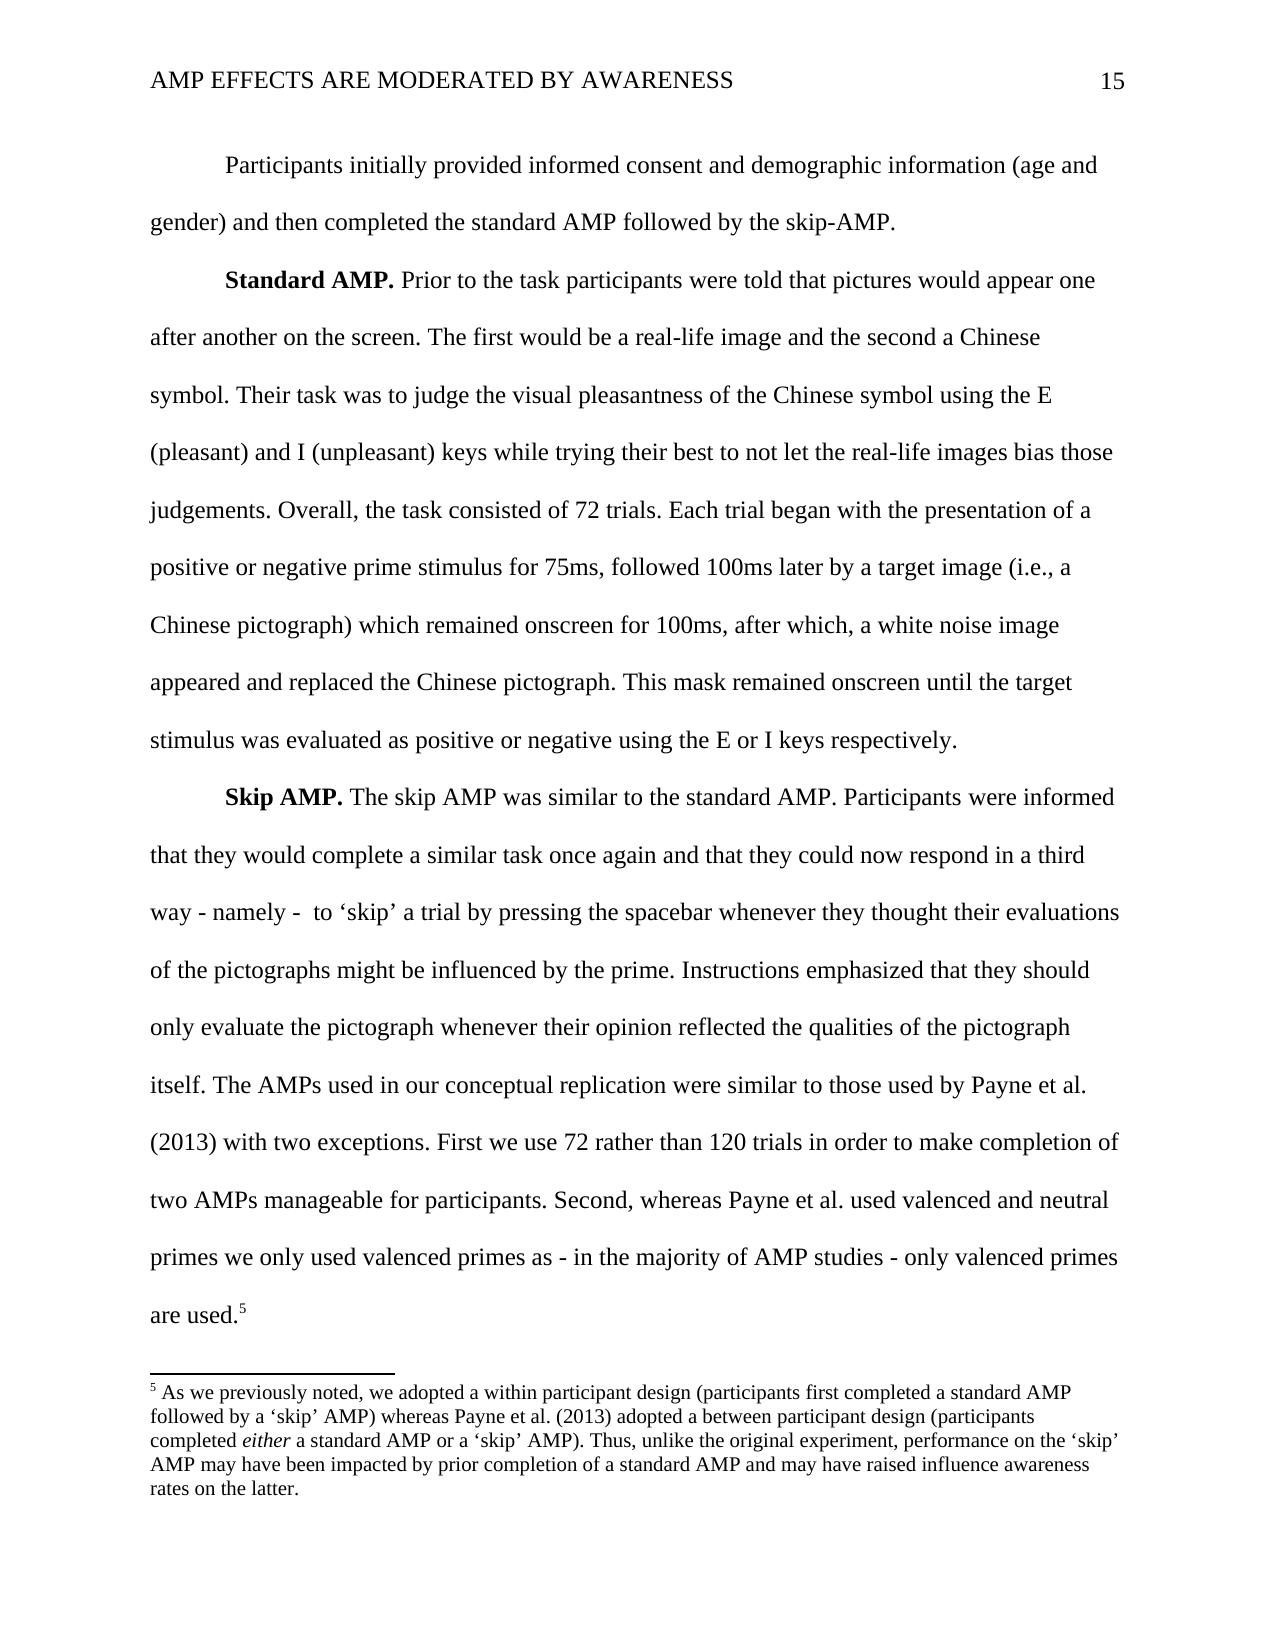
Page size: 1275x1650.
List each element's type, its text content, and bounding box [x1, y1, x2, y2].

text Standard AMP. Prior to the task participants were told that pictures would appear one after another on the screen. The first would be a real-life image and the second a Chinese symbol. Their task was to judge the visual pleasantness of the Chinese symbol using the E (pleasant) and I (unpleasant) keys while trying their best to not let the real-life images bias those judgements. Overall, the task consisted of 72 trials. Each trial began with the presentation of a positive or negative prime stimulus for 75ms, followed 100ms later by a target image (i.e., a Chinese pictograph) which remained onscreen for 100ms, after which, a white noise image appeared and replaced the Chinese pictograph. This mask remained onscreen until the target stimulus was evaluated as positive or negative using the E or I keys respectively. [150, 265, 1125, 754]
text Participants initially provided informed consent and demographic information (age and gender) and then completed the standard AMP followed by the skip-AMP. [150, 150, 1125, 236]
text Skip AMP. The skip AMP was similar to the standard AMP. Participants were informed that they would complete a similar task once again and that they could now respond in a third way - namely - to ‘skip’ a trial by pressing the spacebar whenever they thought their evaluations of the pictographs might be influenced by the prime. Instructions emphasized that they should only evaluate the pictograph whenever their opinion reflected the qualities of the pictograph itself. The AMPs used in our conceptual replication were similar to those used by Payne et al. (2013) with two exceptions. First we use 72 rather than 120 trials in order to make completion of two AMPs manageable for participants. Second, whereas Payne et al. used valenced and neutral primes we only used valenced primes as - in the majority of AMP studies - only valenced primes are used. [150, 782, 1125, 1329]
